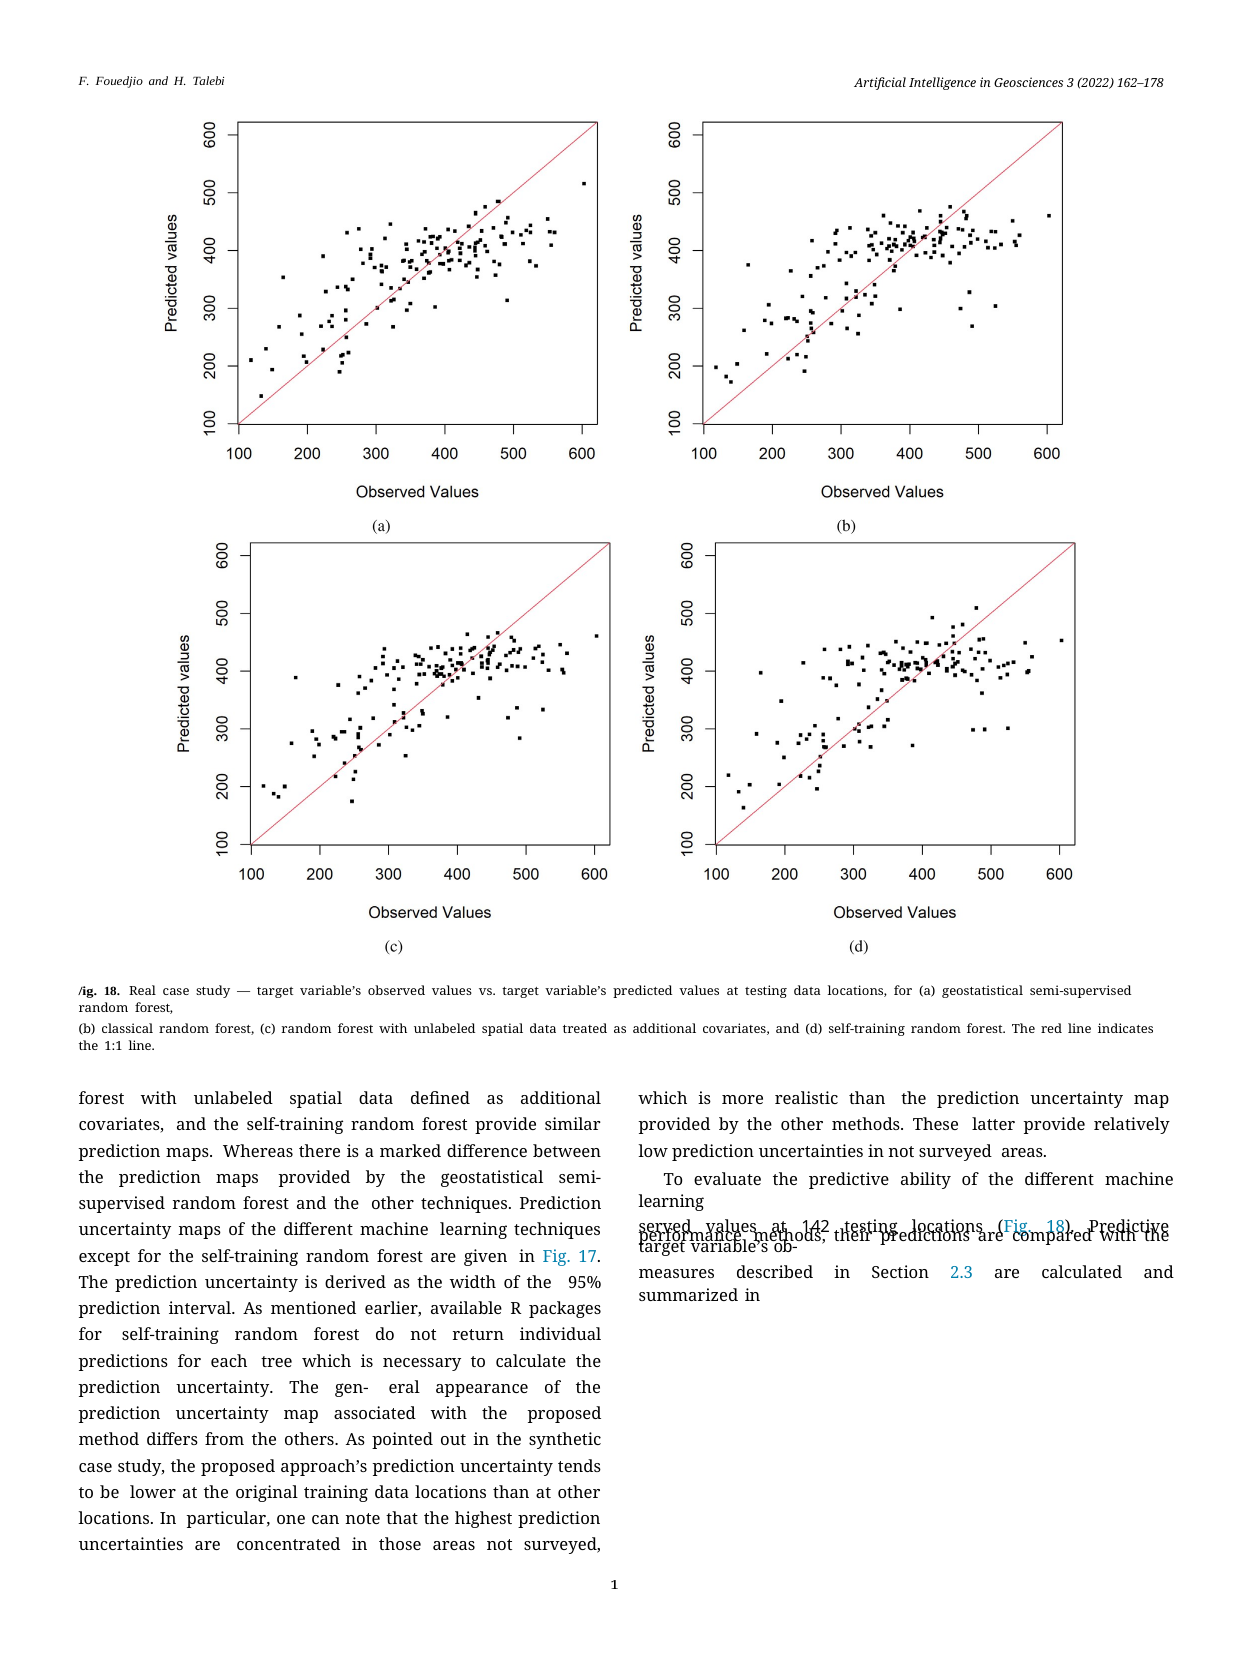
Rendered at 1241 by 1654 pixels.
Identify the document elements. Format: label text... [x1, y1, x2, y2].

picture [162, 119, 1078, 956]
text (b) classical random forest, (c) random forest with unlabeled spatial data treated as additional covariates, and (d) self-training random forest. The red line indicates the 1:1 line. [78, 1020, 1173, 1054]
text measures described in Section 2.3 are calculated and summarized in [638, 1260, 1173, 1306]
text served values at 142 testing locations (Fig. 18). Predictive performance methods, their predictions are compared with the target variable’s ob- [638, 1224, 1169, 1258]
text /ig. 18. Real case study — target variable’s observed values vs. target variable’s predicted values at testing data locations, for (a) geostatistical semi-supervised random forest, [78, 982, 1173, 1016]
text To evaluate the predictive ability of the different machine learning [638, 1167, 1173, 1212]
text forest with unlabeled spatial data defined as additional covariates, and the self-training random forest provide similar prediction maps. Whereas there is a marked difference between the prediction maps provided by the geostatistical semi-supervised random forest and the other techniques. Prediction uncertainty maps of the different machine learning techniques except for the self-training random forest are given in Fig. 17. The prediction uncertainty is derived as the width of the 95% prediction interval. As mentioned earlier, available R packages for self-training random forest do not return individual predictions for each tree which is necessary to calculate the prediction uncertainty. The gen- eral appearance of the prediction uncertainty map associated with the proposed method differs from the others. As pointed out in the synthetic case study, the proposed approach’s prediction uncertainty tends to be lower at the original training data locations than at other locations. In particular, one can note that the highest prediction uncertainties are concentrated in those areas not surveyed, which is more realistic than the prediction uncertainty map provided by the other methods. These latter provide relatively low prediction uncertainties in not surveyed areas. [78, 1087, 601, 1556]
